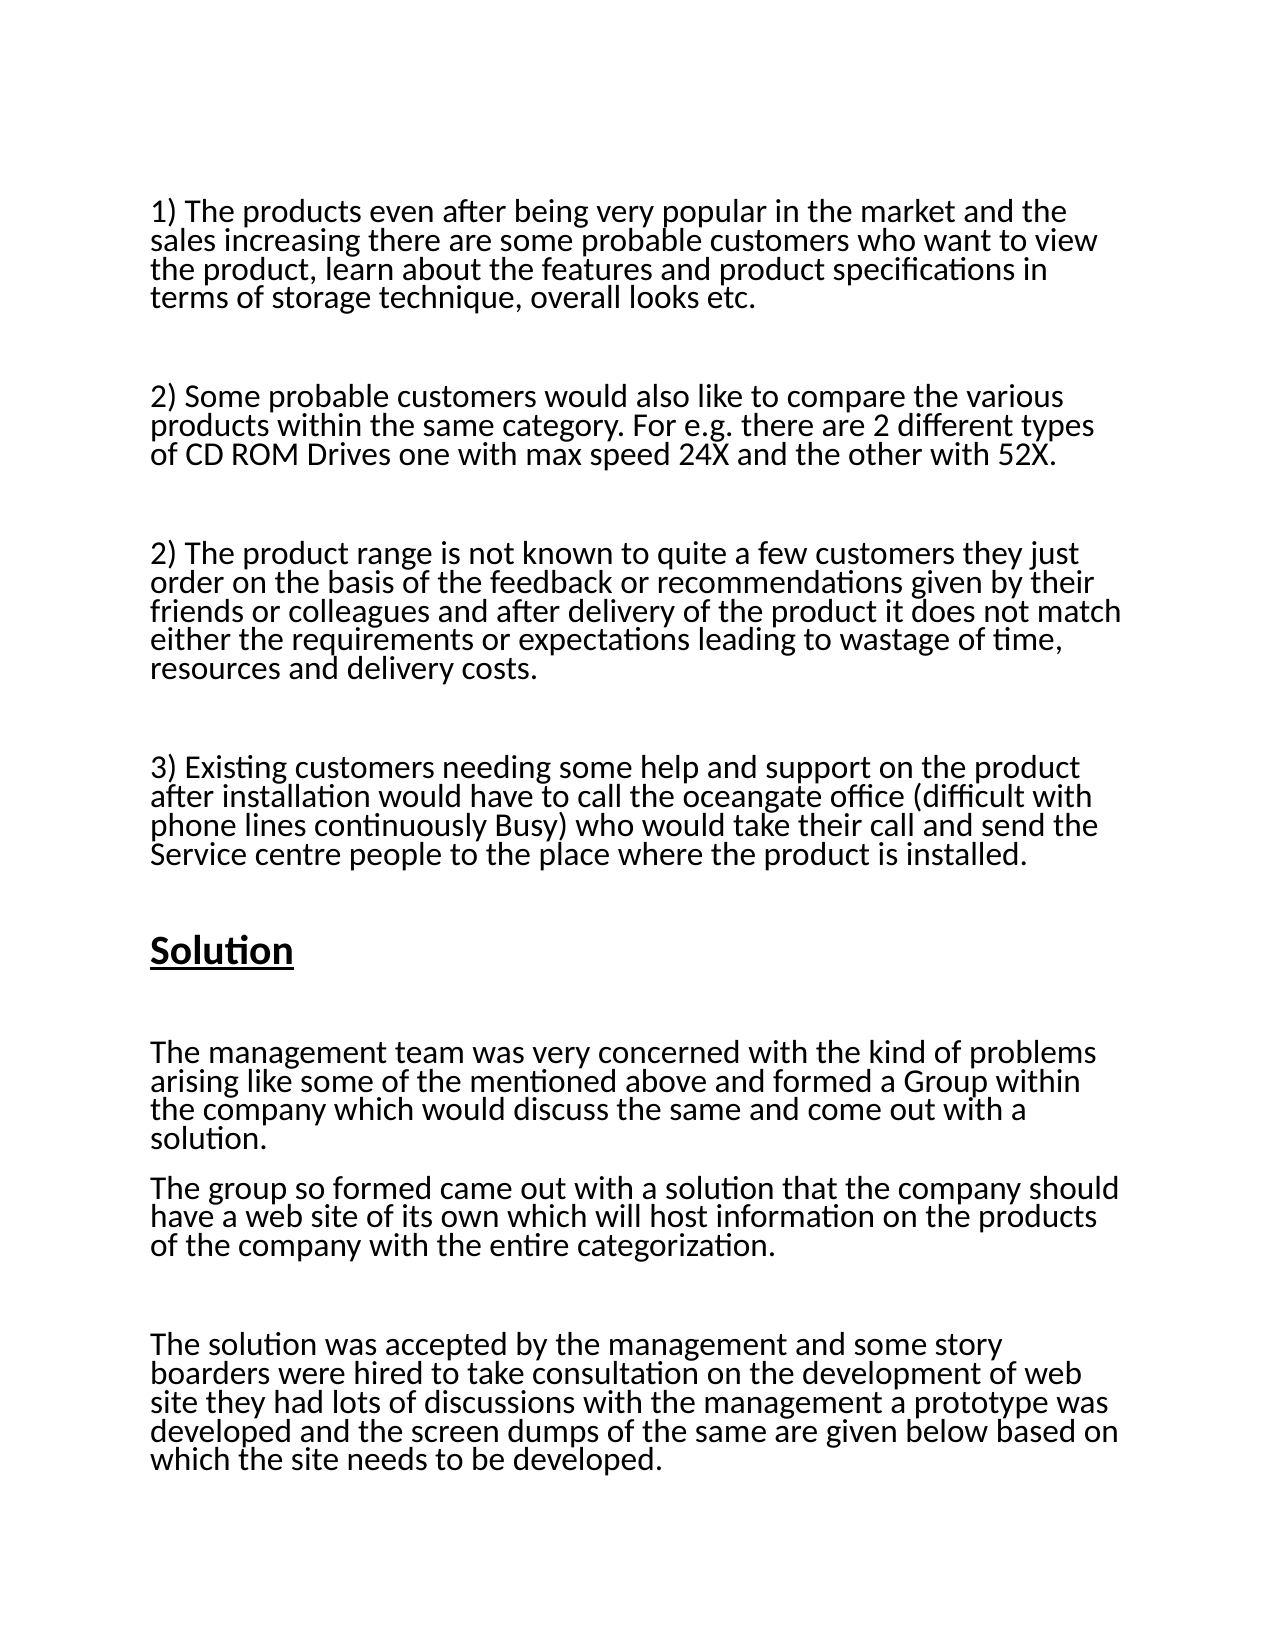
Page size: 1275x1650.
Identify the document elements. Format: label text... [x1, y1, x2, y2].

text The group so formed came out with a solution that the company should have a web site of its own which will host information on the products of the company with the entire categorization. [150, 1176, 1125, 1262]
text 2) The product range is not known to quite a few customers they just order on the basis of the feedback or recommendations given by their friends or colleagues and after delivery of the product it does not match either the requirements or expectations leading to wastage of time, resources and delivery costs. [150, 542, 1125, 685]
text The management team was very concerned with the kind of problems arising like some of the mentioned above and formed a Group within the company which would discuss the same and come out with a solution. [150, 1040, 1125, 1155]
text 1) The products even after being very popular in the market and the sales increasing there are some probable customers who want to view the product, learn about the features and product specifications in terms of storage technique, overall looks etc. [150, 199, 1125, 314]
text Solution [150, 941, 1125, 970]
text 2) Some probable customers would also like to compare the various products within the same category. For e.g. there are 2 different types of CD ROM Drives one with max speed 24X and the other with 52X. [150, 385, 1125, 471]
text The solution was accepted by the management and some story boarders were hired to take consultation on the development of web site they had lots of discussions with the management a prototype was developed and the screen dumps of the same are given below based on which the site needs to be developed. [150, 1333, 1125, 1477]
text 3) Existing customers needing some help and support on the product after installation would have to call the oceangate office (difficult with phone lines continuously Busy) who would take their call and send the Service centre people to the place where the product is installed. [150, 756, 1125, 871]
